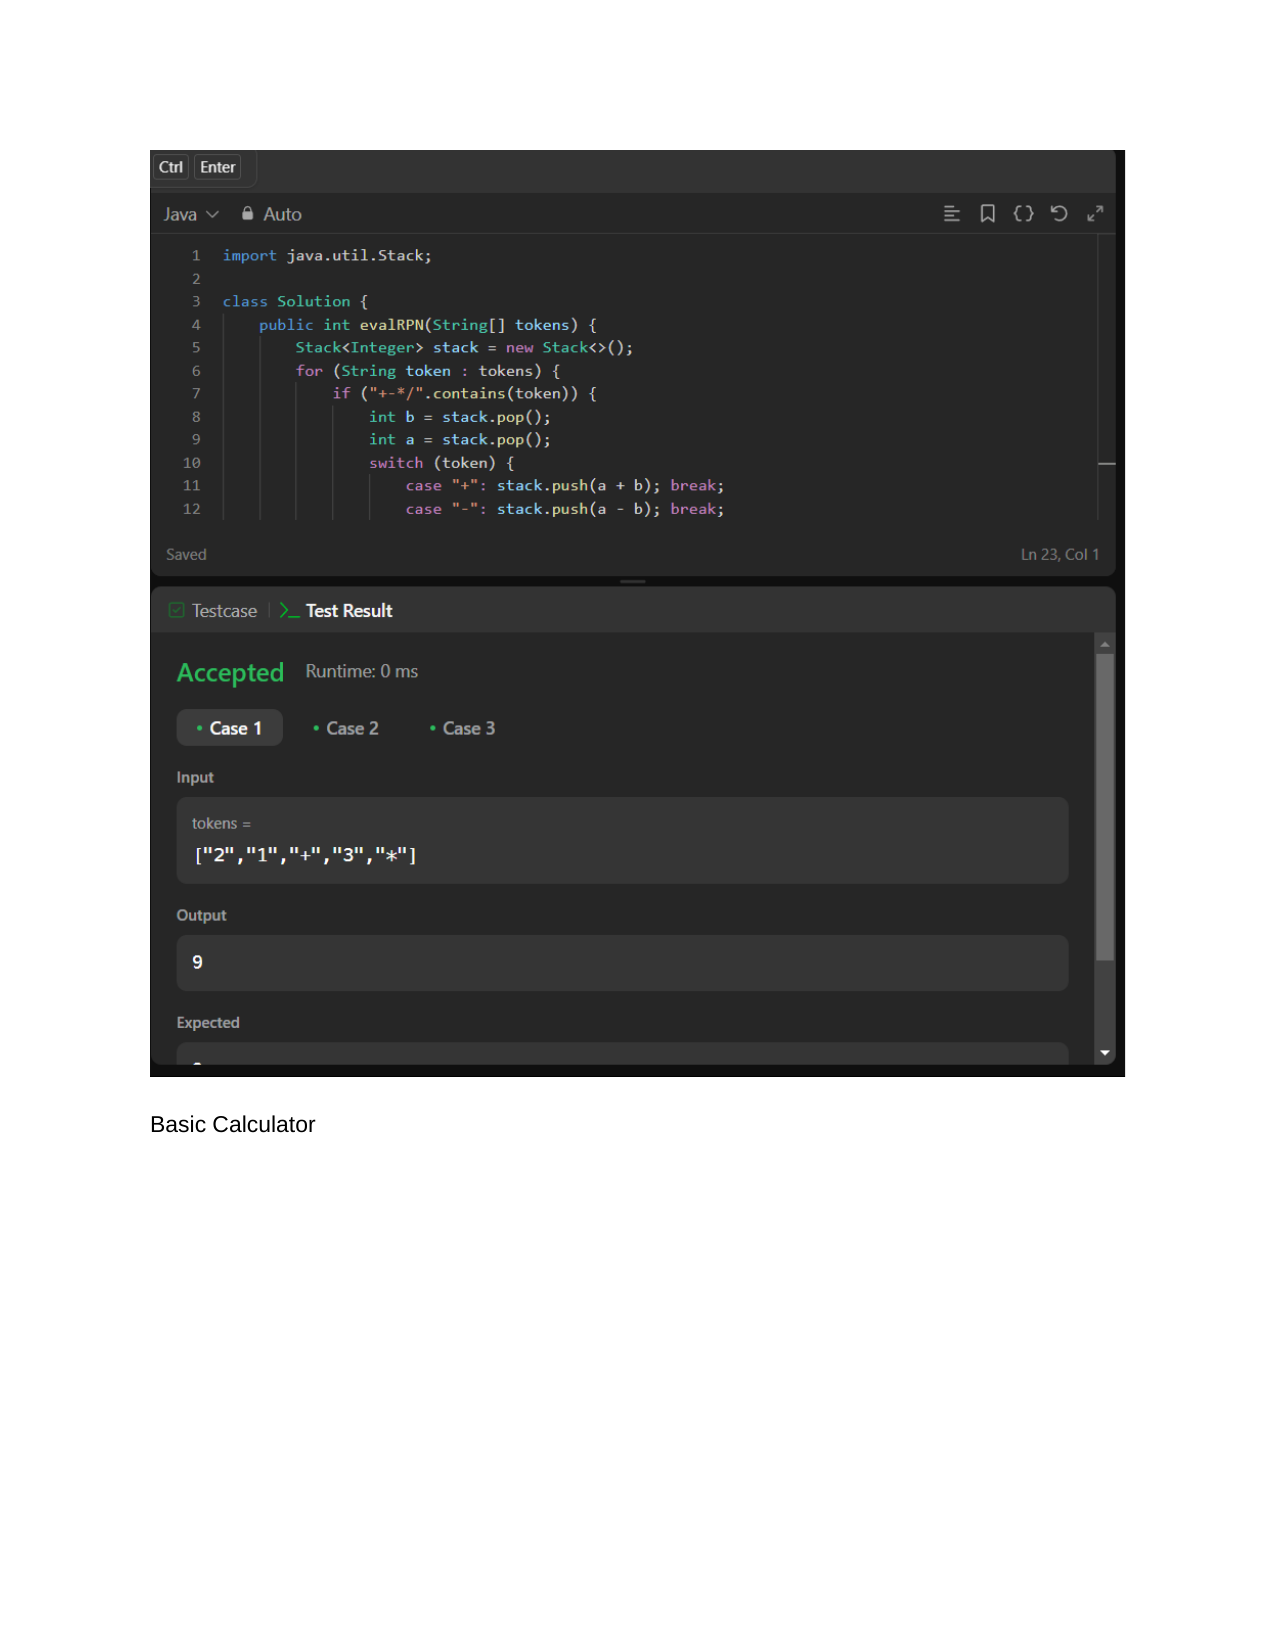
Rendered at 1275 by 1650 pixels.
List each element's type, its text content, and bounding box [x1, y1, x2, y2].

text Basic Calculator [150, 1111, 1125, 1137]
picture [150, 150, 1125, 1077]
